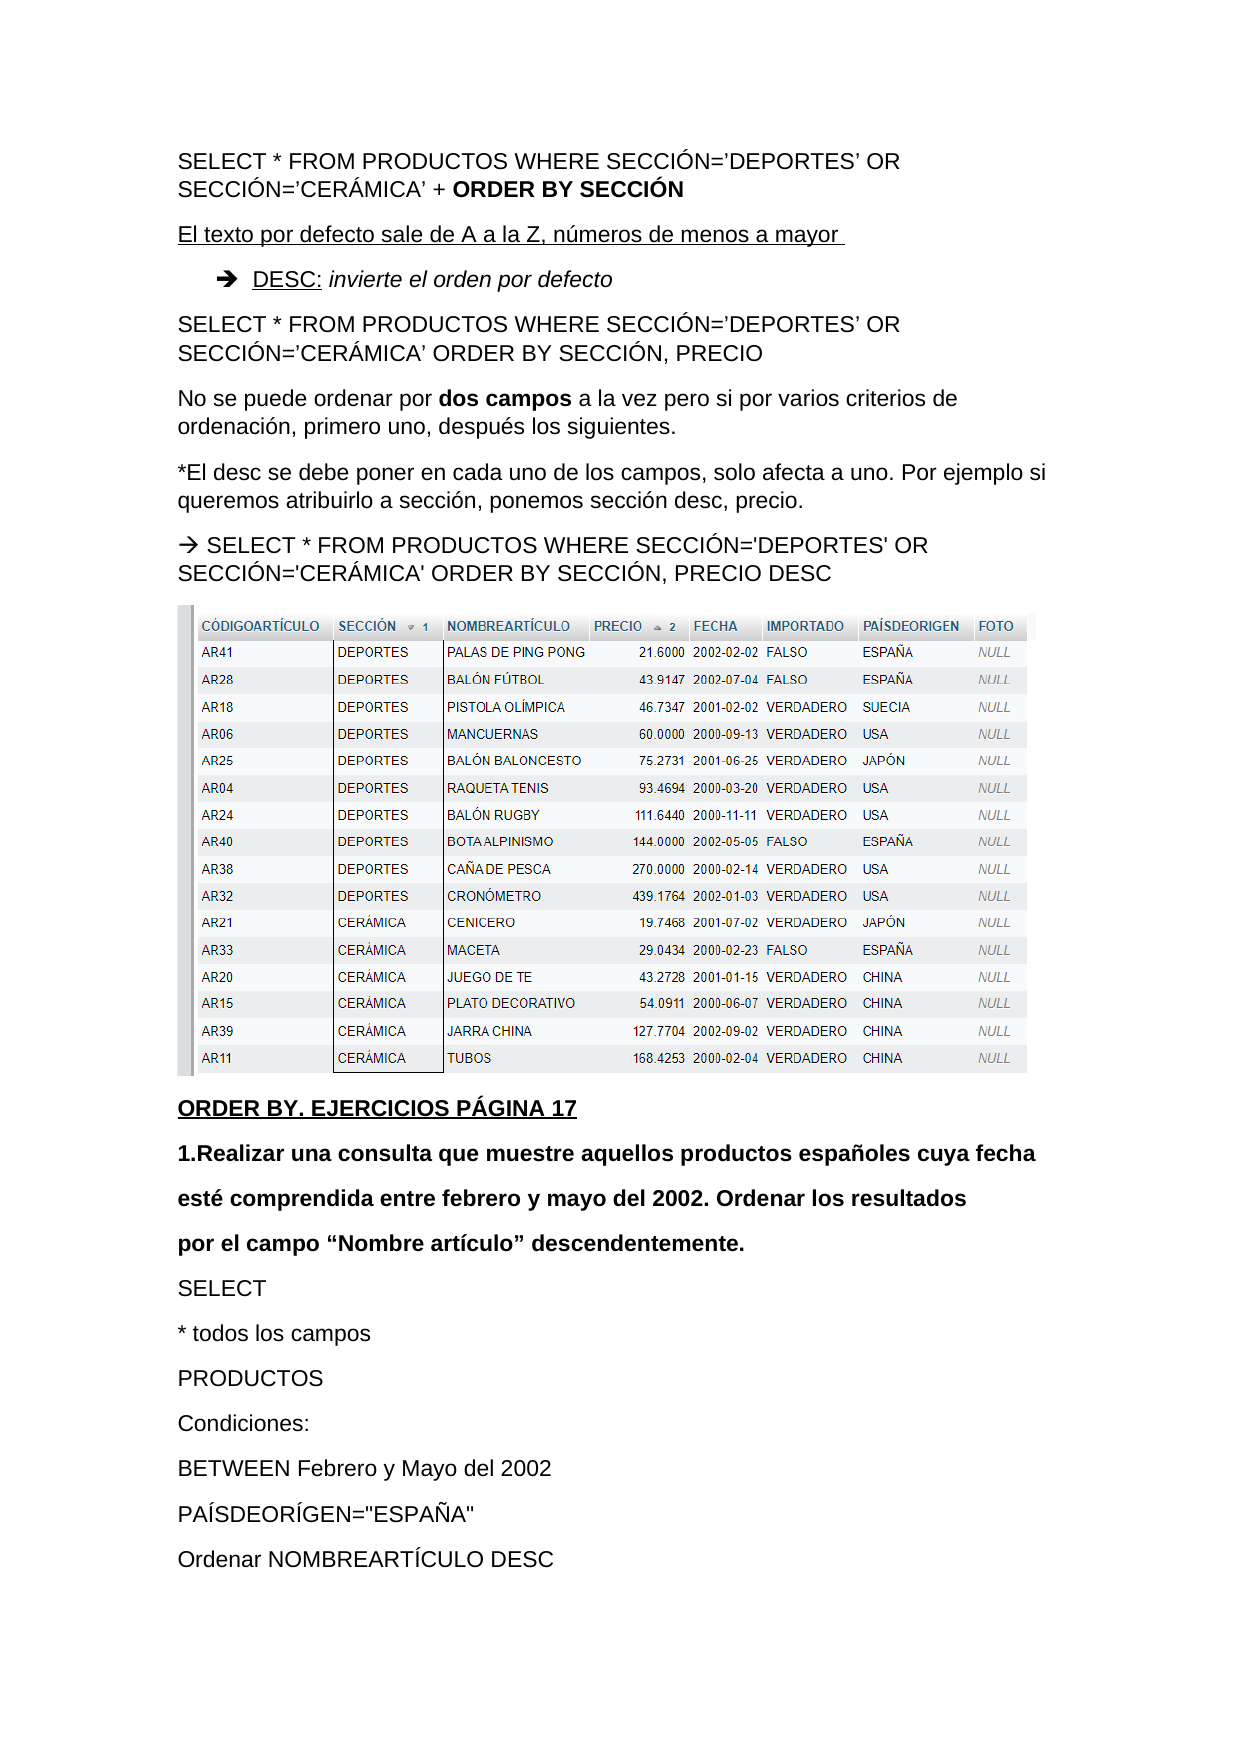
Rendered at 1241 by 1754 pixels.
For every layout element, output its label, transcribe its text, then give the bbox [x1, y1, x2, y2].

text esté comprendida entre febrero y mayo del 2002. Ordenar los resultados [177, 1185, 1063, 1211]
text BETWEEN Febrero y Mayo del 2002 [177, 1455, 1063, 1482]
text Condiciones: [177, 1410, 1063, 1437]
text * todos los campos [177, 1320, 1063, 1346]
text No se puede ordenar por dos campos a la vez pero si por varios criterios de ordenación, primero uno, después los siguientes. [177, 385, 1063, 440]
text por el campo “Nombre artículo” descendentemente. [177, 1230, 1063, 1256]
text PRODUCTOS [177, 1365, 1063, 1392]
text SELECT [177, 1275, 1063, 1301]
text 1.Realizar una consulta que muestre aquellos productos españoles cuya fecha [177, 1140, 1063, 1166]
text ORDER BY. EJERCICIOS PÁGINA 17 [177, 1094, 1063, 1121]
text *El desc se debe poner en cada uno de los campos, solo afecta a uno. Por ejemplo si queremos atribuirlo a sección, ponemos sección desc, precio. [177, 458, 1063, 513]
picture [177, 605, 1063, 1076]
text SELECT * FROM PRODUCTOS WHERE SECCIÓN=’DEPORTES’ OR SECCIÓN=’CERÁMICA’ + ORDER BY SECCIÓN [177, 148, 1063, 202]
text SELECT * FROM PRODUCTOS WHERE SECCIÓN='DEPORTES' OR SECCIÓN='CERÁMICA' ORDER BY SECCIÓN, PRECIO DESC [177, 532, 1063, 587]
list DESC: invierte el orden por defecto [215, 266, 1063, 293]
text SELECT * FROM PRODUCTOS WHERE SECCIÓN=’DEPORTES’ OR SECCIÓN=’CERÁMICA’ ORDER BY SECCIÓN, PRECIO [177, 311, 1063, 366]
text El texto por defecto sale de A a la Z, números de menos a mayor [177, 221, 1063, 247]
text PAÍSDEORÍGEN="ESPAÑA" [177, 1501, 1063, 1527]
text Ordenar NOMBREARTÍCULO DESC [177, 1546, 1063, 1572]
